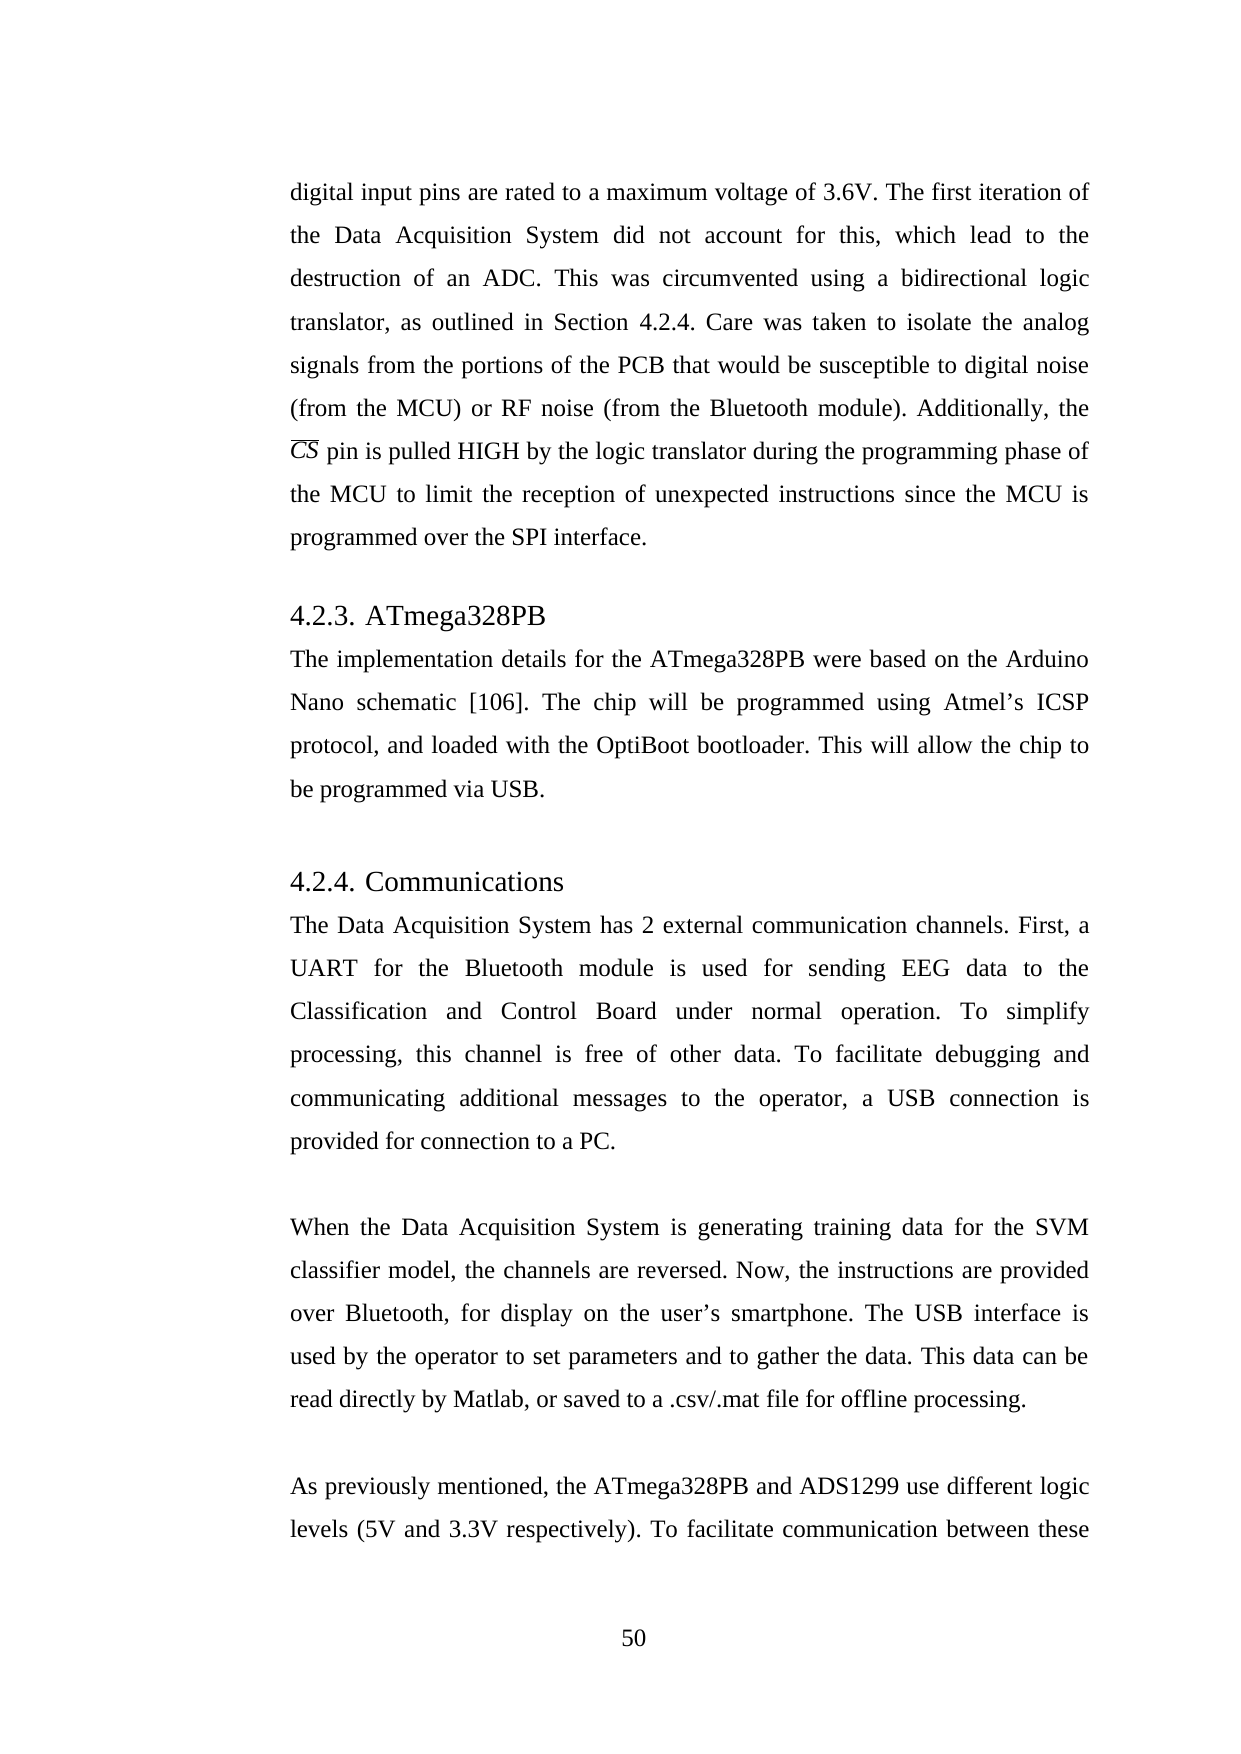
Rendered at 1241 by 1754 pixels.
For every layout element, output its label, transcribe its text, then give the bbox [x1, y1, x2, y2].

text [290, 177, 1090, 551]
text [290, 1471, 1090, 1543]
text The Data Acquisition System has 2 external communication channels. First, a UART for the Bluetooth module is used for sending EEG data to the Classification and Control Board under normal operation. To simplify processing, this channel is free of other data. To facilitate debugging and communicating additional messages to the operator, a USB connection is provided for connection to a PC. [290, 910, 1090, 1154]
subtitle Communications [290, 864, 1090, 898]
text When the Data Acquisition System is generating training data for the SVM classifier model, the channels are reversed. Now, the instructions are provided over Bluetooth, for display on the user’s smartphone. The USB interface is used by the operator to set parameters and to gather the data. This data can be read directly by Matlab, or saved to a .csv/.mat file for offline processing. [290, 1212, 1090, 1413]
subtitle ATmega328PB [290, 598, 1090, 632]
text The implementation details for the ATmega328PB were based on the Arduino Nano schematic [106]. The chip will be programmed using Atmel’s ICSP protocol, and loaded with the OptiBoot bootloader. This will allow the chip to be programmed via USB. [290, 644, 1090, 802]
